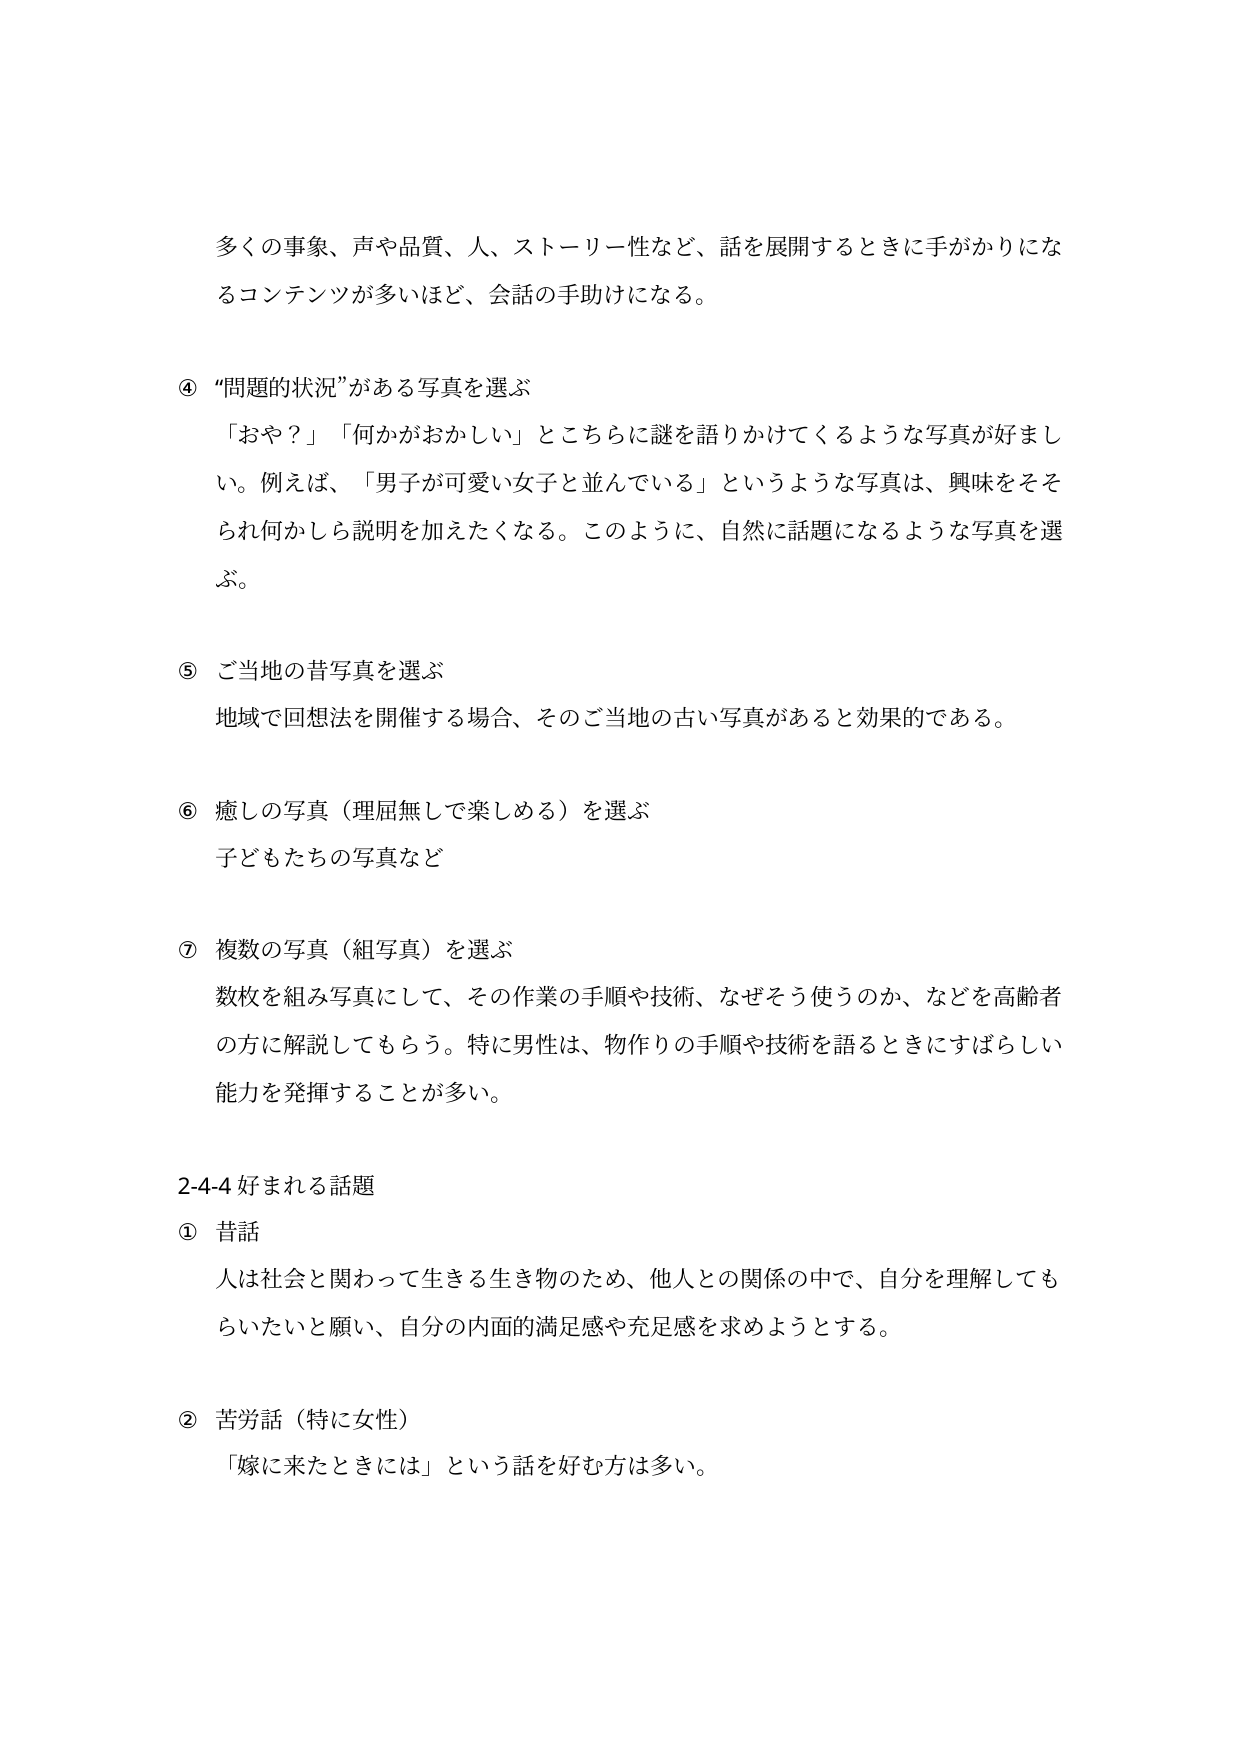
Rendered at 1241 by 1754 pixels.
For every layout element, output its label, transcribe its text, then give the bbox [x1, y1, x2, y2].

list ご当地の昔写真を選ぶ [177, 649, 1063, 691]
text 2-4-4 好まれる話題 [177, 1163, 1063, 1205]
list 「嫁に来たときには」という話を好む方は多い。 [215, 1444, 1063, 1486]
list 地域で回想法を開催する場合、そのご当地の古い写真があると効果的である。 [215, 696, 1063, 737]
list 昔話 [177, 1210, 1063, 1252]
list 癒しの写真（理屈無しで楽しめる）を選ぶ [177, 789, 1063, 830]
list 「おや？」「何かがおかしい」とこちらに謎を語りかけてくるような写真が好ましい。例えば、「男子が可愛い女子と並んでいる」というような写真は、興味をそそられ何かしら説明を加えたくなる。このように、自然に話題になるような写真を選ぶ。 [215, 412, 1063, 598]
list 数枚を組み写真にして、その作業の手順や技術、なぜそう使うのか、などを高齢者の方に解説してもらう。特に男性は、物作りの手順や技術を語るときにすばらしい能力を発揮することが多い。 [215, 975, 1063, 1112]
list 子どもたちの写真など [215, 835, 1063, 877]
list 人は社会と関わって生きる生き物のため、他人との関係の中で、自分を理解してもらいたいと願い、自分の内面的満足感や充足感を求めようとする。 [215, 1257, 1063, 1346]
list 複数の写真（組写真）を選ぶ [177, 928, 1063, 970]
list “問題的状況”がある写真を選ぶ [177, 366, 1063, 408]
list 多くの事象、声や品質、人、ストーリー性など、話を展開するときに手がかりになるコンテンツが多いほど、会話の手助けになる。 [215, 225, 1063, 315]
list 苦労話（特に女性） [177, 1397, 1063, 1439]
